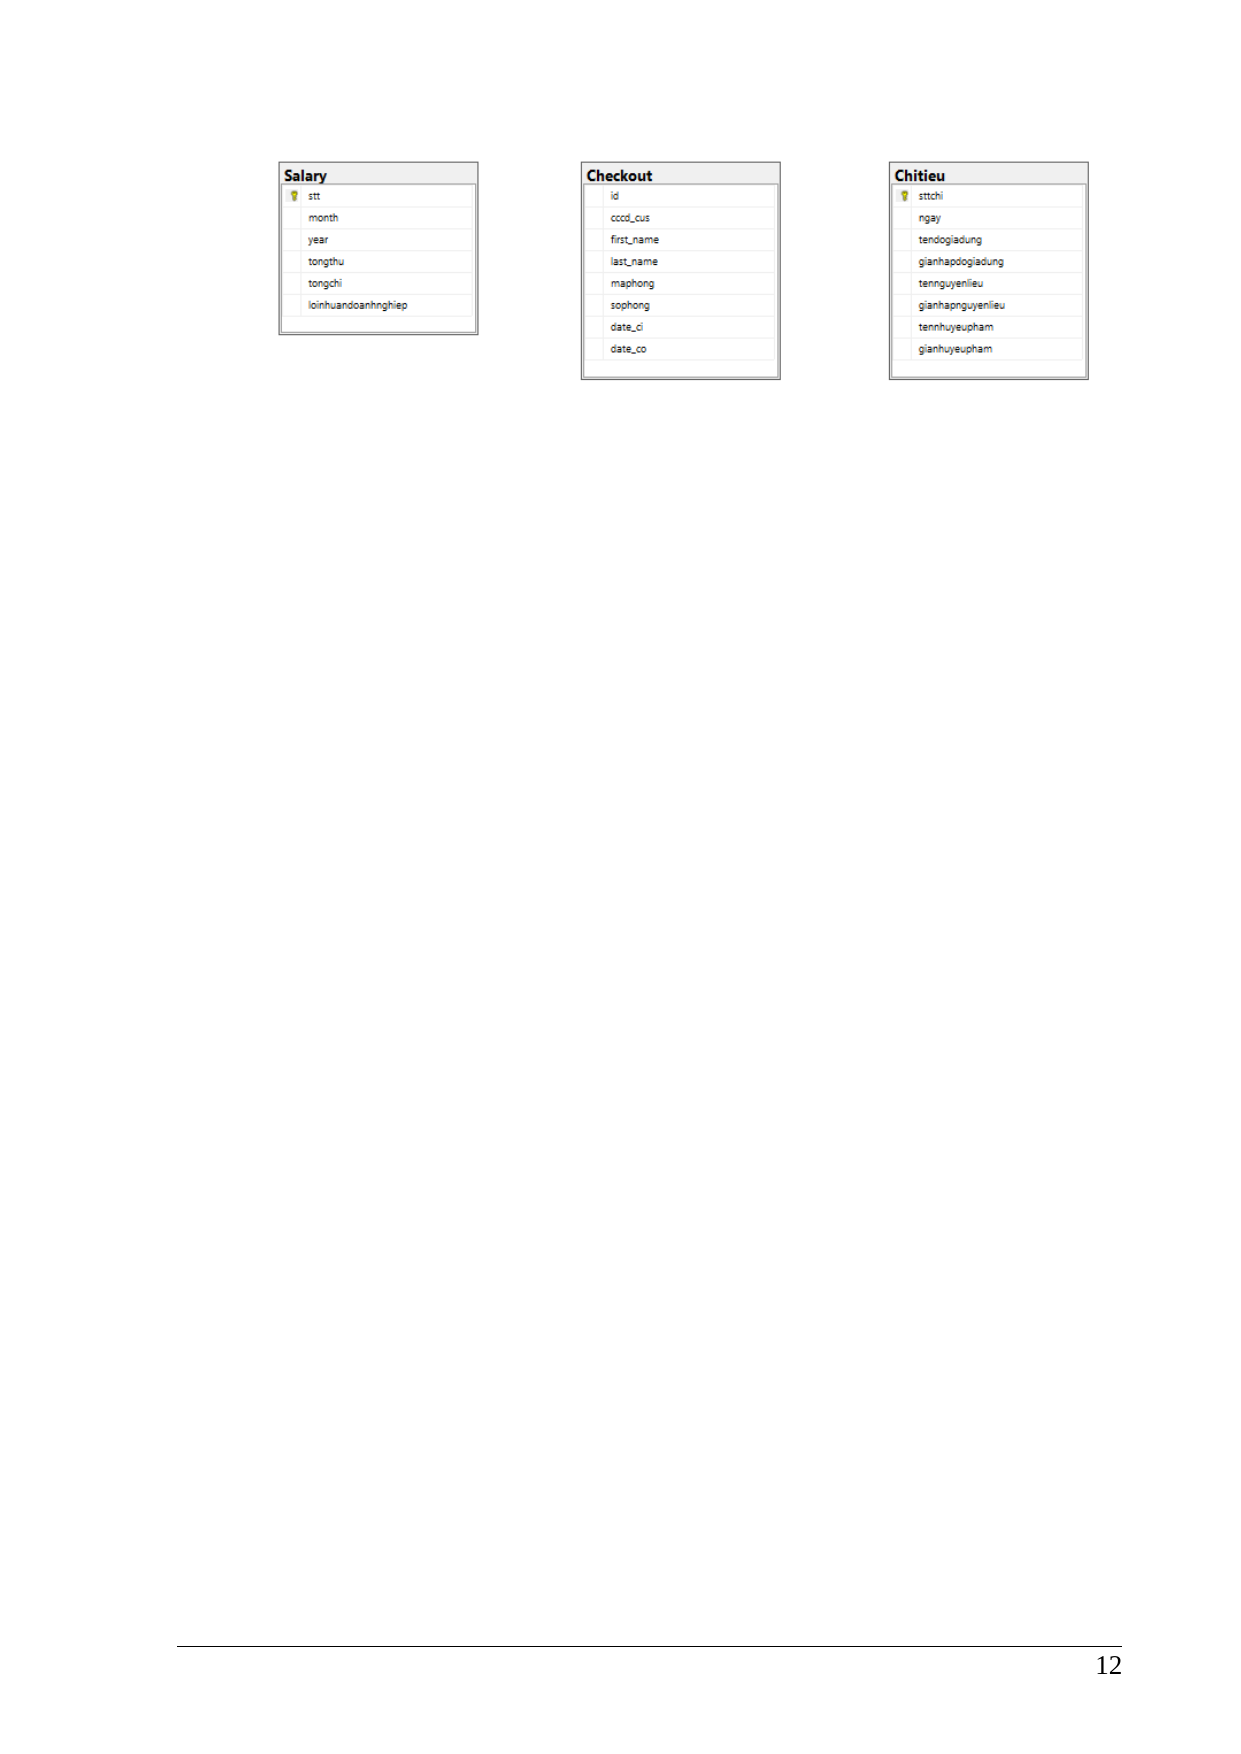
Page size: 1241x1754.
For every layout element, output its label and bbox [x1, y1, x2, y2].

picture [251, 118, 1197, 456]
